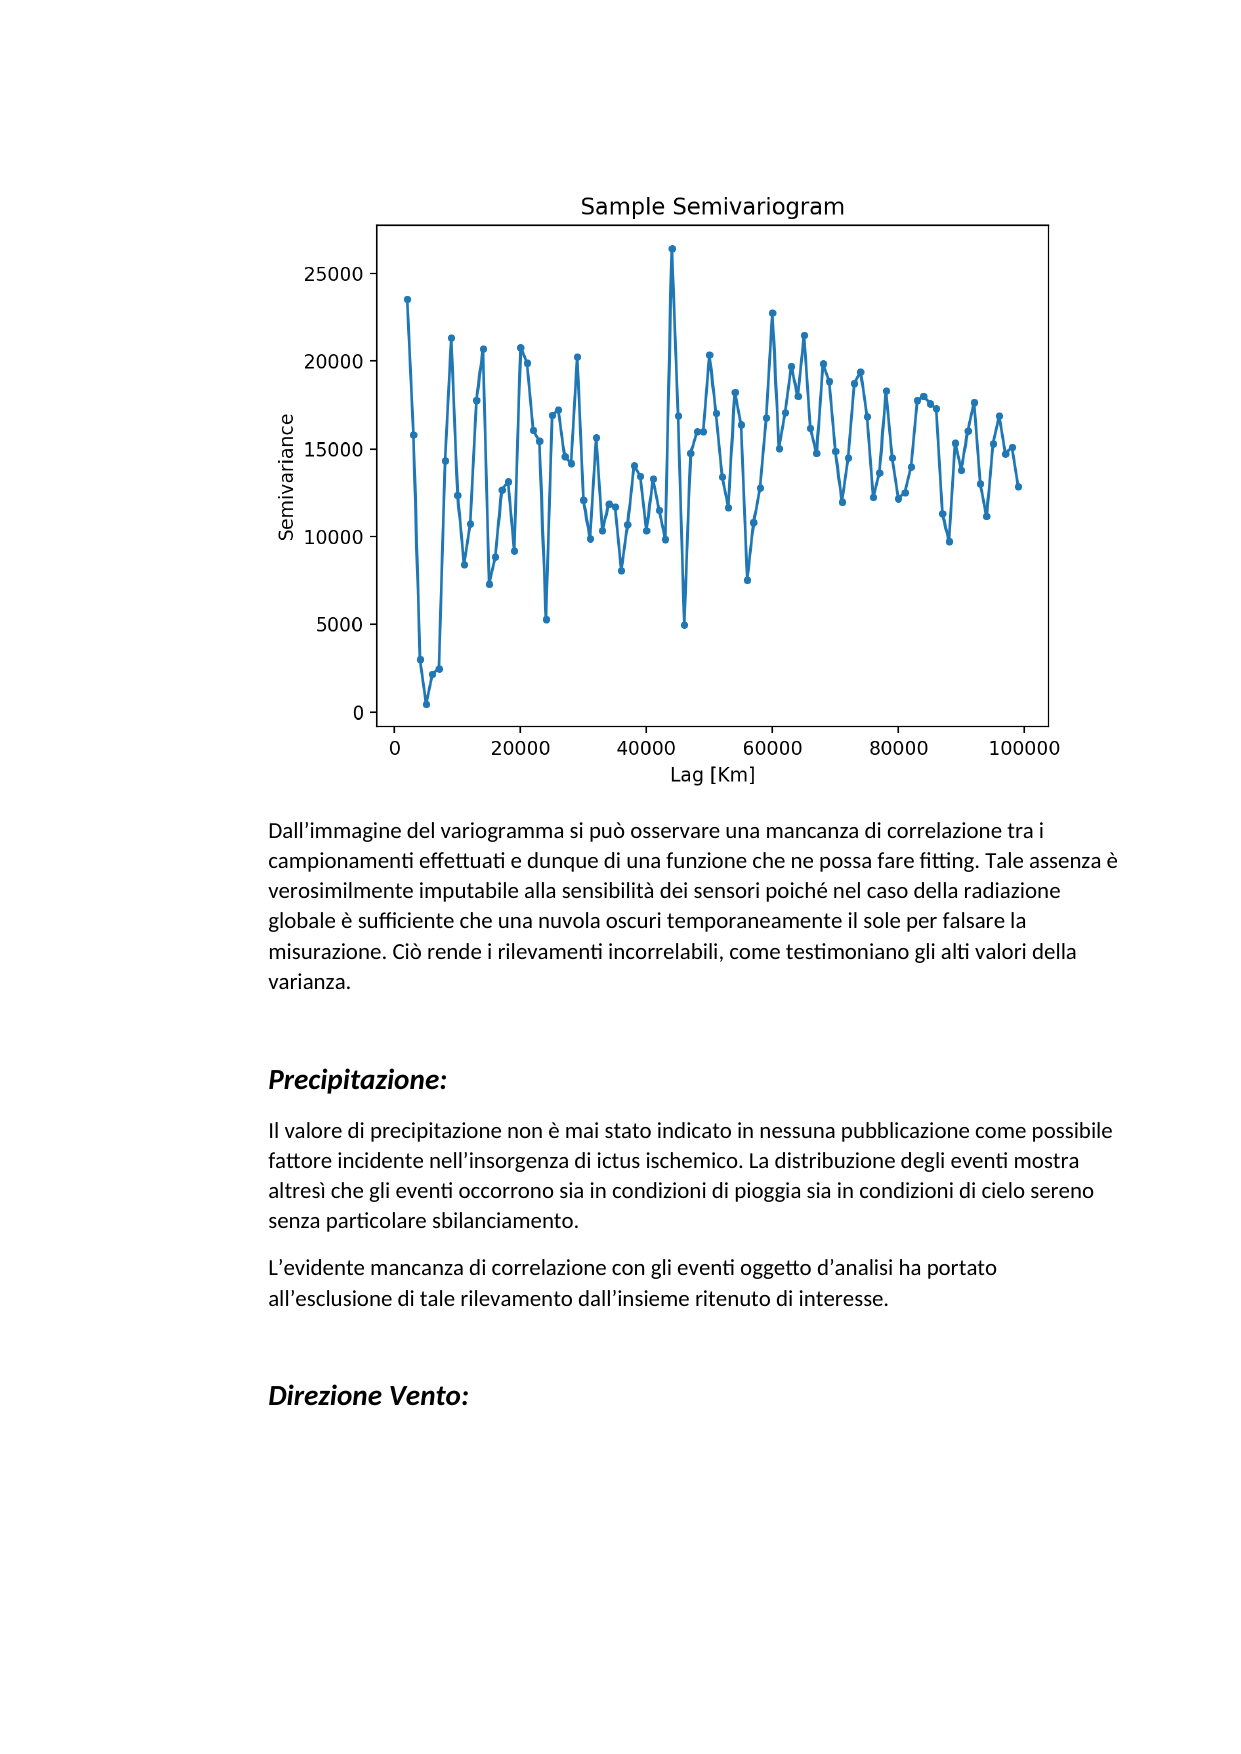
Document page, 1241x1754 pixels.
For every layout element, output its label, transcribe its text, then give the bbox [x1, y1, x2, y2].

text Dall’immagine del variogramma si può osservare una mancanza di correlazione tra i campionamenti effettuati e dunque di una funzione che ne possa fare fitting. Tale assenza è verosimilmente imputabile alla sensibilità dei sensori poiché nel caso della radiazione globale è sufficiente che una nuvola oscuri temporaneamente il sole per falsare la misurazione. Ciò rende i rilevamenti incorrelabili, come testimoniano gli alti valori della varianza. [268, 816, 1122, 995]
picture [268, 147, 1135, 798]
text L’evidente mancanza di correlazione con gli eventi oggetto d’analisi ha portato all’esclusione di tale rilevamento dall’insieme ritenuto di interesse. [268, 1253, 1122, 1312]
text Precipitazione: [268, 1061, 1122, 1096]
text Direzione Vento: [268, 1377, 1122, 1413]
text Il valore di precipitazione non è mai stato indicato in nessuna pubblicazione come possibile fattore incidente nell’insorgenza di ictus ischemico. La distribuzione degli eventi mostra altresì che gli eventi occorrono sia in condizioni di pioggia sia in condizioni di cielo sereno senza particolare sbilanciamento. [268, 1116, 1122, 1234]
